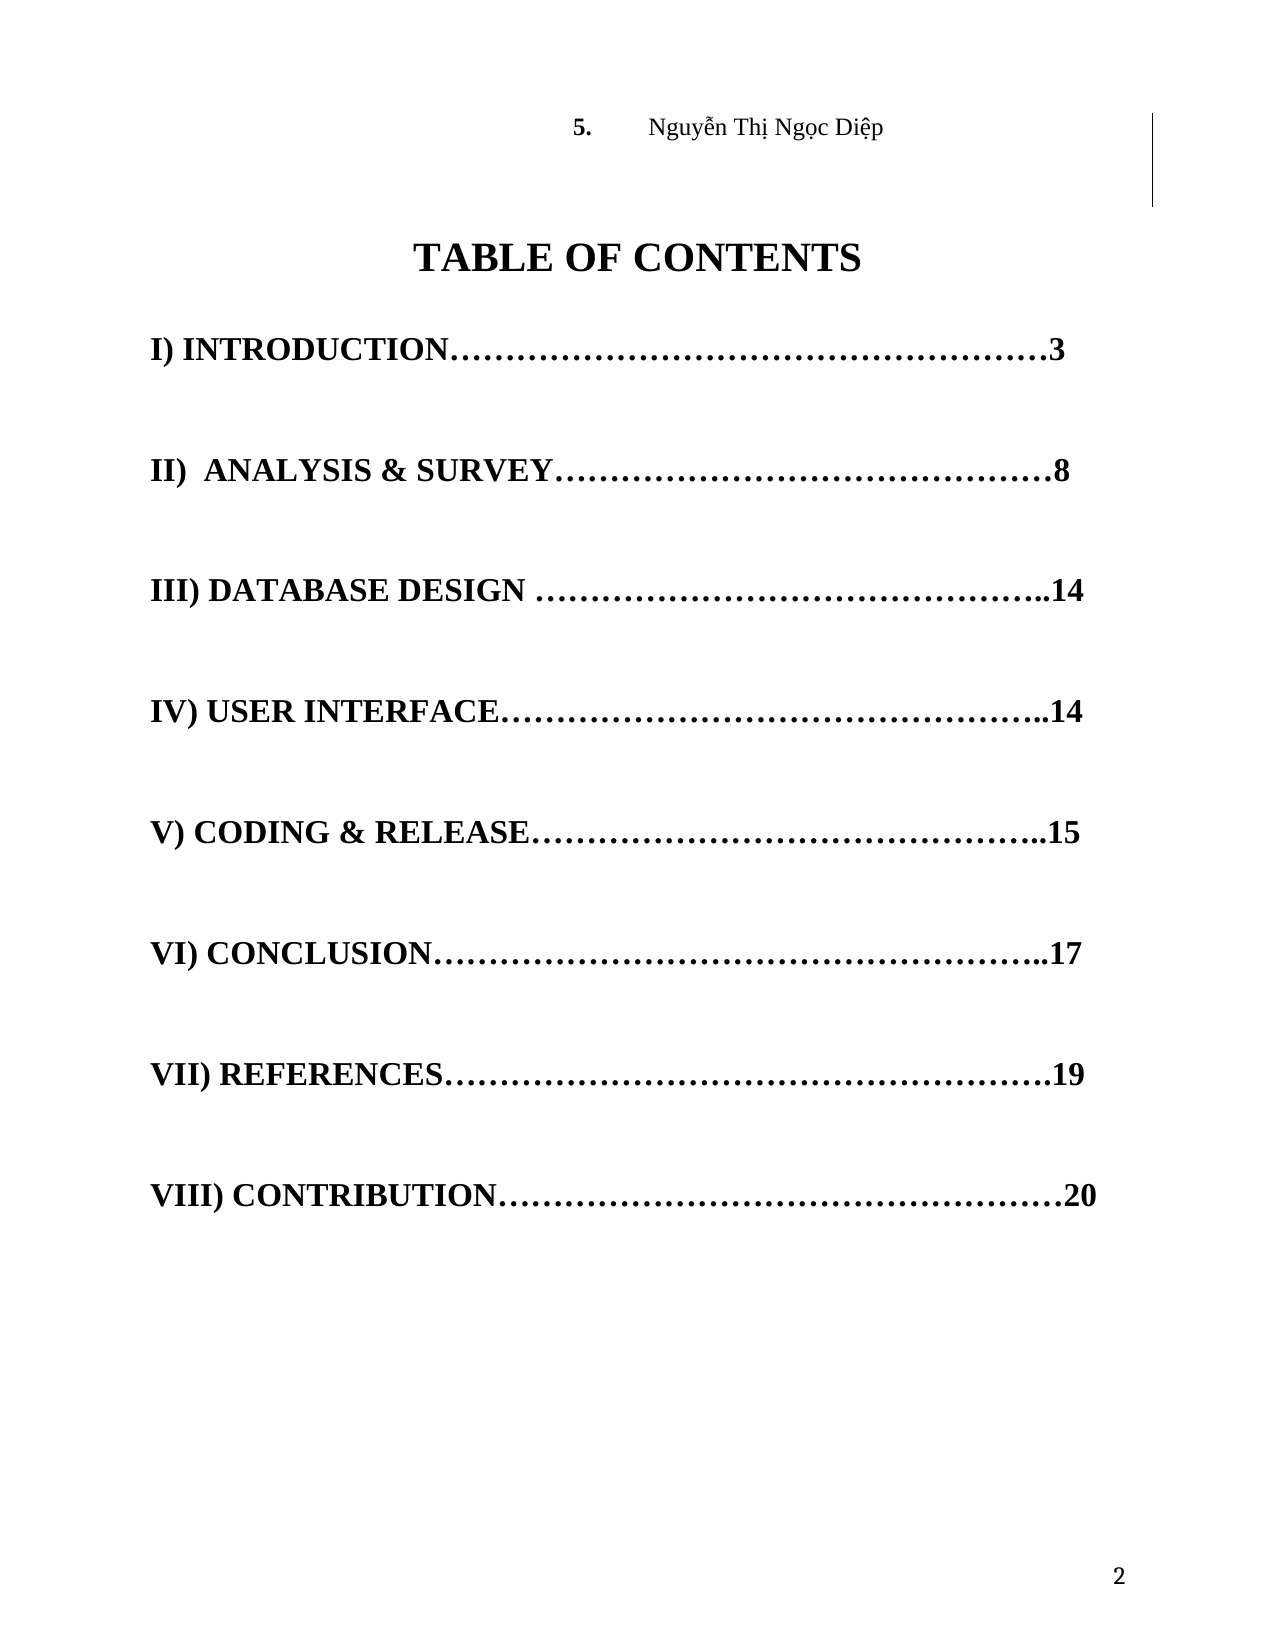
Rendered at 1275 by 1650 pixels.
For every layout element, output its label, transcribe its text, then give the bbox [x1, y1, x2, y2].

text IV) USER INTERFACE…………………………………………..14 [150, 692, 1125, 730]
text III) DATABASE DESIGN ………………………………………..14 [150, 571, 1125, 609]
text VII) REFERENCES……………………………………………….19 [150, 1054, 1125, 1092]
text TABLE OF CONTENTS [150, 232, 1125, 280]
text VIII) CONTRIBUTION……………………………………………20 [150, 1175, 1125, 1213]
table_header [139, 113, 1152, 207]
text I) INTRODUCTION………………………………………………3 [150, 329, 1125, 367]
text V) CODING & RELEASE………………………………………..15 [150, 812, 1125, 851]
text VI) CONCLUSION………………………………………………..17 [150, 933, 1125, 972]
text II) ANALYSIS & SURVEY………………………………………8 [150, 450, 1125, 488]
